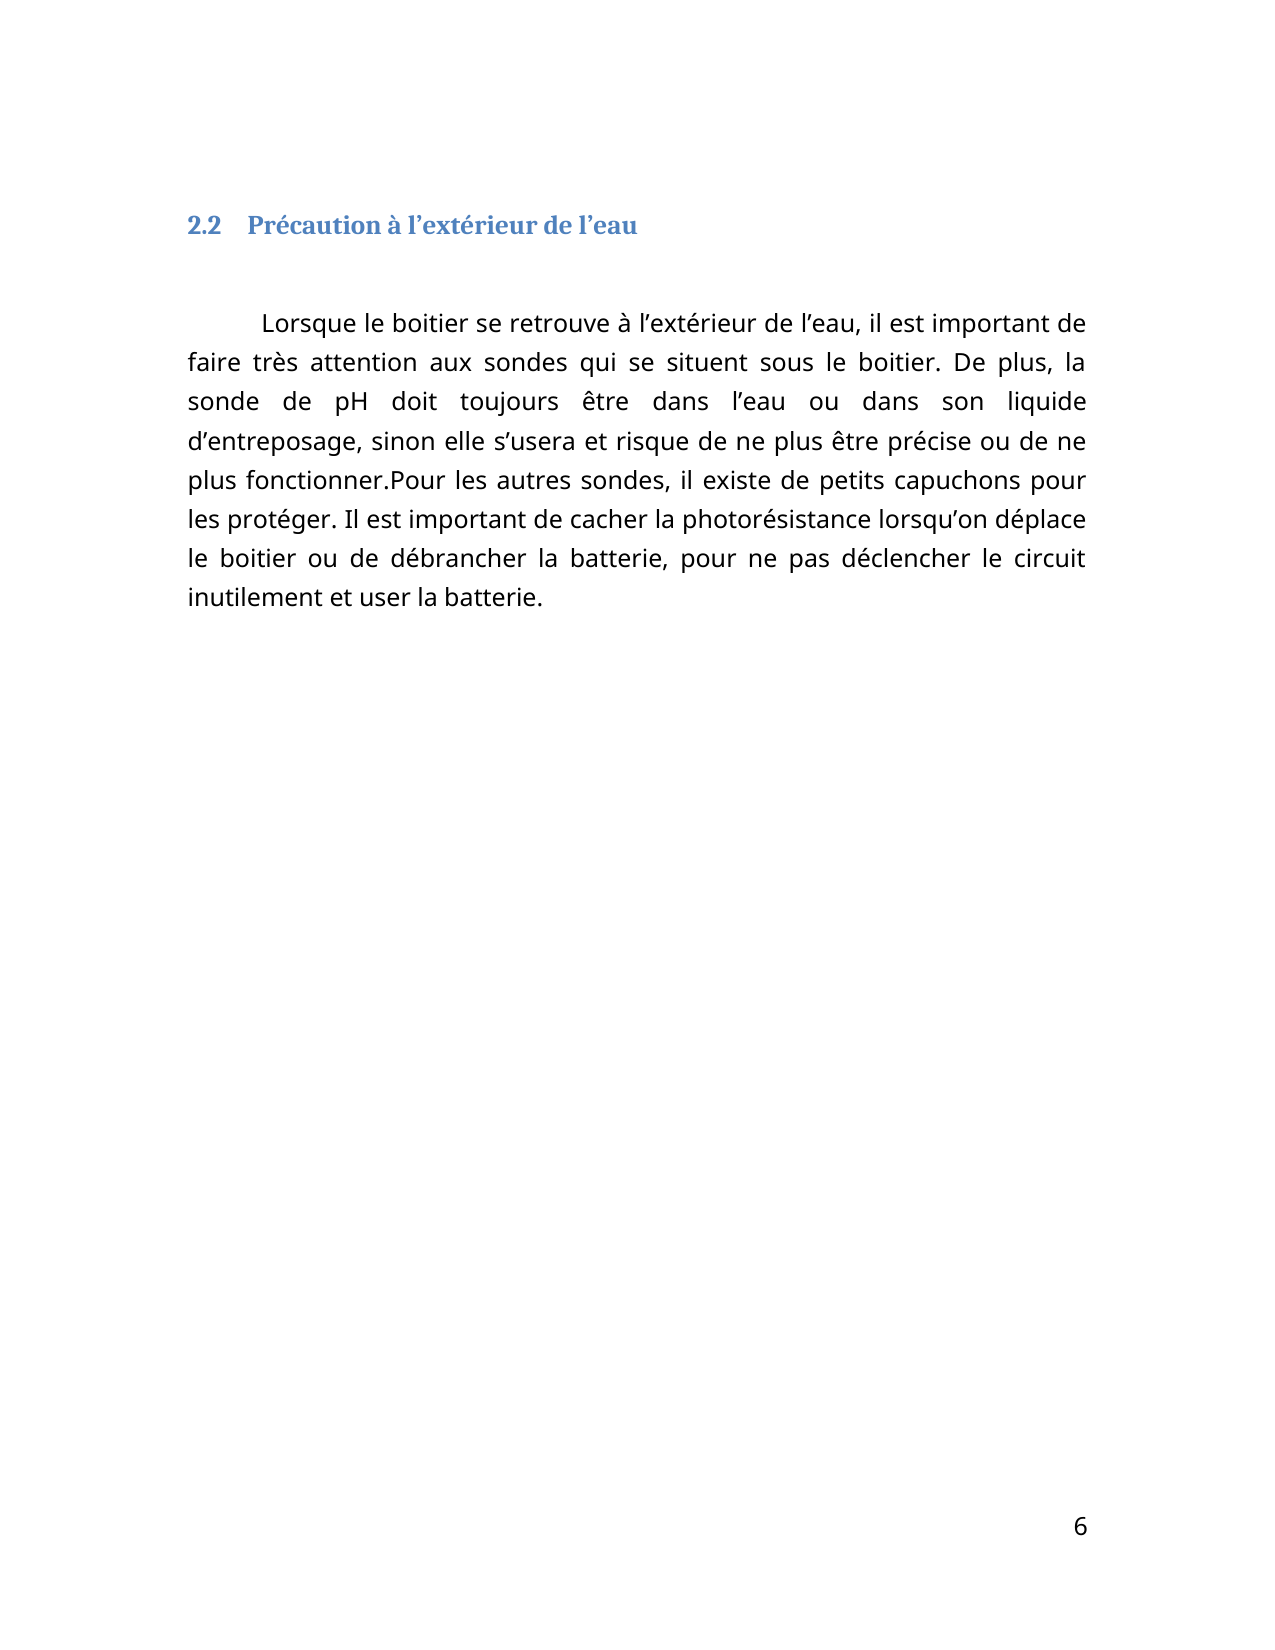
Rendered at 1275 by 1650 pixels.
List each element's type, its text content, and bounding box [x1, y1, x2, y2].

subtitle Précaution à l’extérieur de l’eau [187, 210, 1087, 241]
text Lorsque le boitier se retrouve à l’extérieur de l’eau, il est important de faire très attention aux sondes qui se situent sous le boitier. De plus, la sonde de pH doit toujours être dans l’eau ou dans son liquide d’entreposage, sinon elle s’usera et risque de ne plus être précise ou de ne plus fonctionner.Pour les autres sondes, il existe de petits capuchons pour les protéger. Il est important de cacher la photorésistance lorsqu’on déplace le boitier ou de débrancher la batterie, pour ne pas déclencher le circuit inutilement et user la batterie. [187, 306, 1087, 614]
